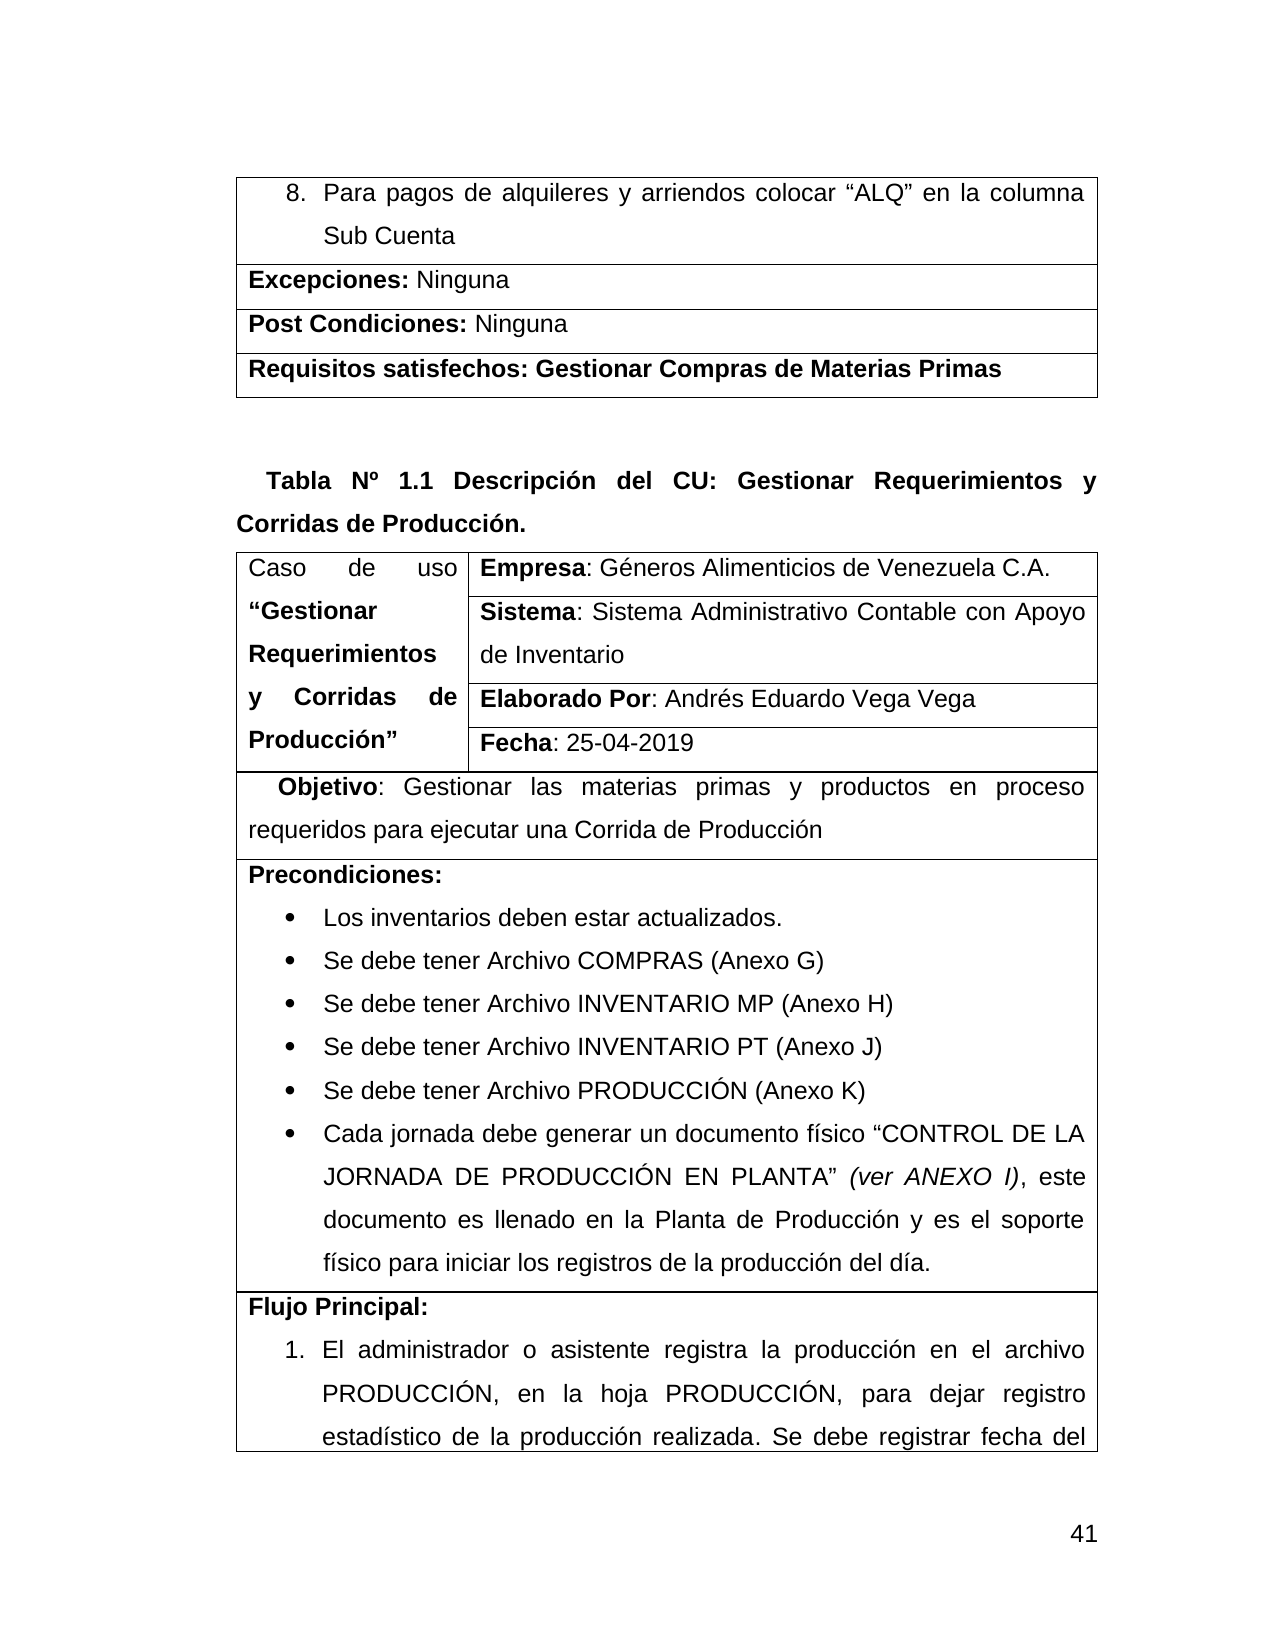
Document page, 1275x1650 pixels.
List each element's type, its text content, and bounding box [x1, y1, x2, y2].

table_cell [237, 1293, 1097, 1451]
table_cell Excepciones: Ninguna [237, 265, 1097, 308]
table_cell Objetivo: Gestionar las materias primas y productos en proceso requeridos para ejecutar una Corrida de Producción [237, 773, 1097, 858]
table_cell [237, 178, 1097, 264]
table_cell Requisitos satisfechos: Gestionar Compras de Materias Primas [237, 354, 1097, 397]
table_cell Sistema: Sistema Administrativo Contable con Apoyo de Inventario [469, 597, 1097, 683]
table_header Empresa: Géneros Alimenticios de Venezuela C.A. [469, 553, 1097, 596]
table_cell Elaborado Por: Andrés Eduardo Vega Vega [469, 684, 1097, 727]
table_cell Fecha: 25-04-2019 [469, 728, 1097, 771]
table_cell Precondiciones: Los inventarios deben estar actualizados. Se debe tener Archivo COMPRAS (Anexo G) Se debe tener Archivo INVENTARIO MP (Anexo H) Se debe tener Archivo INVENTARIO PT (Anexo J) Se debe tener Archivo PRODUCCIÓN (Anexo K) Cada jornada debe generar un documento físico “CONTROL DE LA JORNADA DE PRODUCCIÓN EN PLANTA” (ver ANEXO I), este documento es llenado en la Planta de Producción y es el soporte físico para iniciar los registros de la producción del día. [237, 860, 1097, 1291]
subtitle Tabla Nº 1.1 Descripción del CU: Gestionar Requerimientos y Corridas de Producción. [236, 466, 1098, 538]
table_header Caso de uso “Gestionar Requerimientos y Corridas de Producción” [237, 553, 468, 771]
table_cell Post Condiciones: Ninguna [237, 310, 1097, 352]
